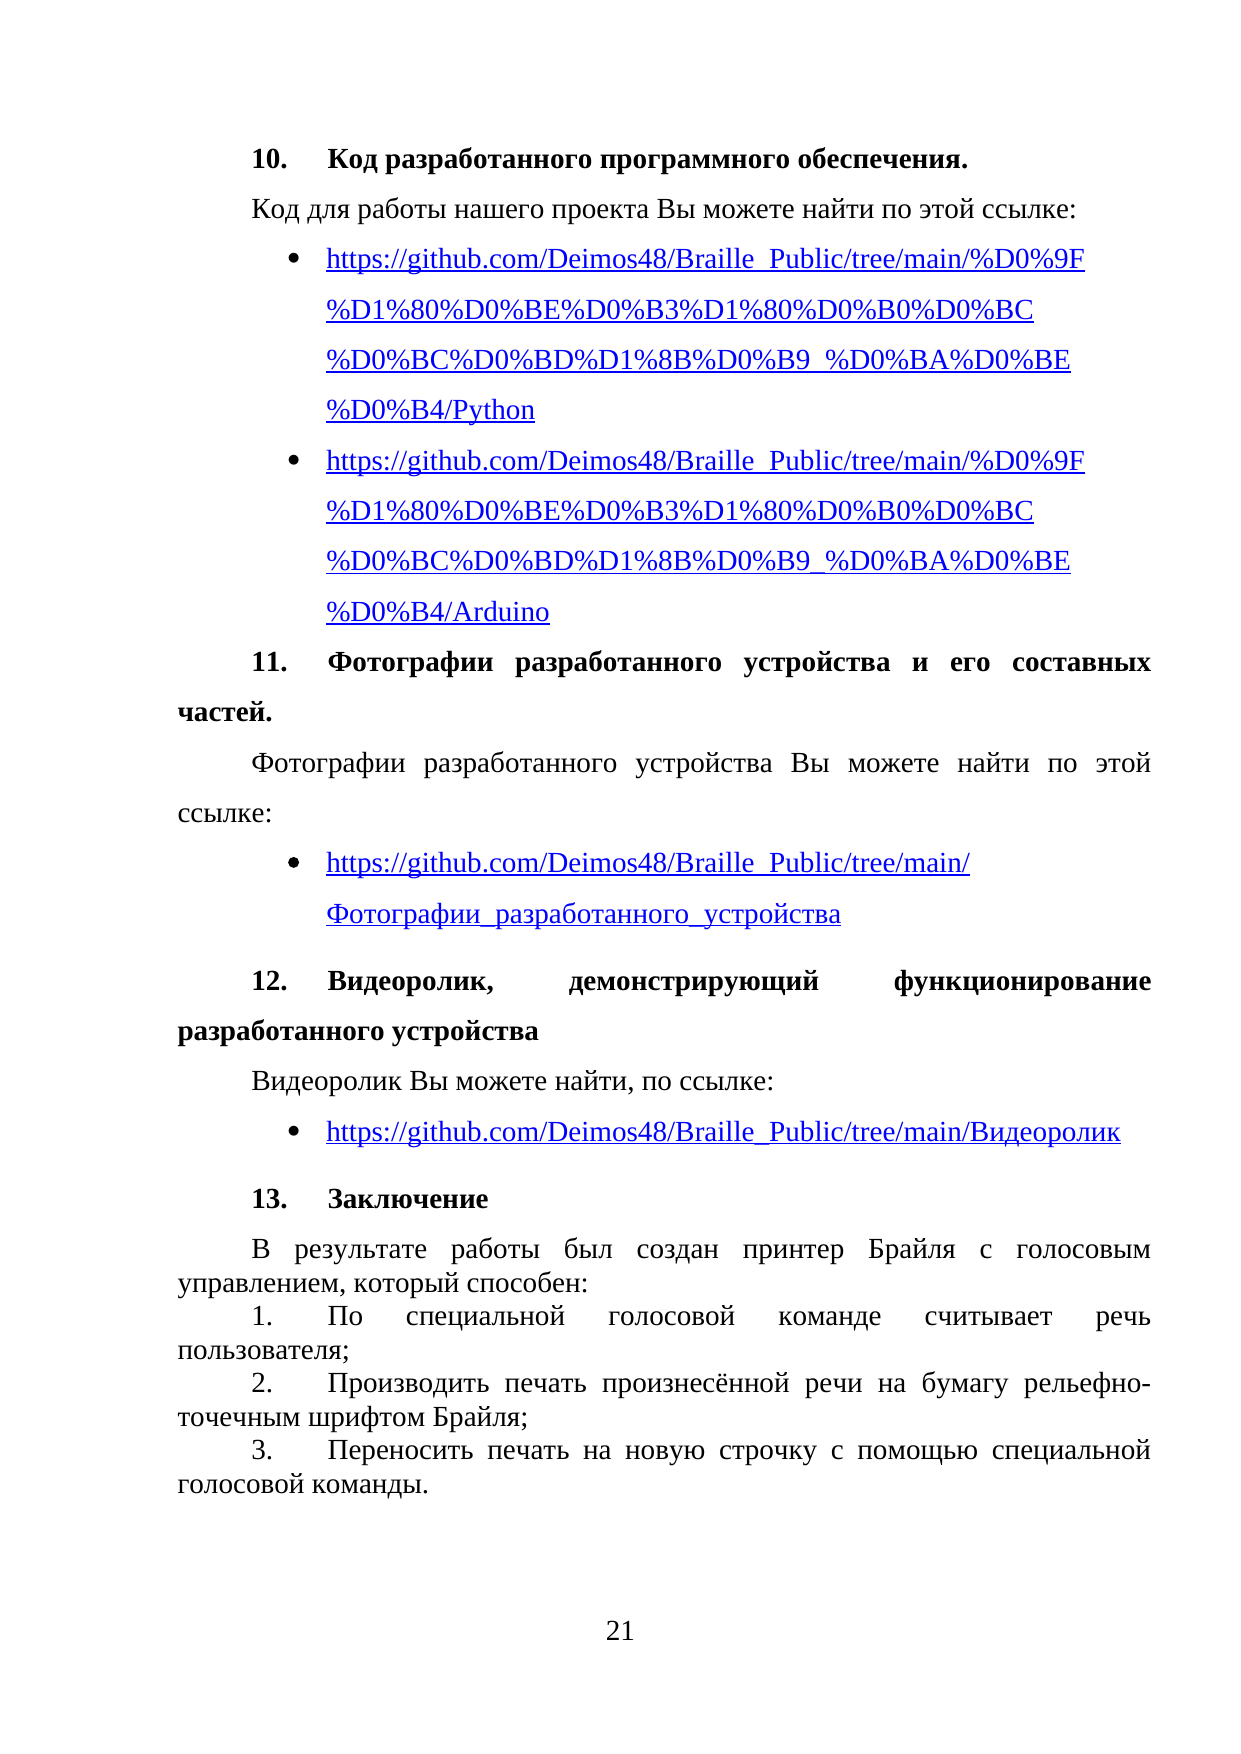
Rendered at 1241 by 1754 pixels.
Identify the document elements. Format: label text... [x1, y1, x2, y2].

text Фотографии разработанного устройства и его составных частей. [177, 644, 1152, 728]
list https://github.com/Deimos48/Braille_Public/tree/main/%D0%9F%D1%80%D0%BE%D0%B3%D1%80%D0%B0%D0%BC%D0%BC%D0%BD%D1%8B%D0%B9_%D0%BA%D0%BE%D0%B4/Python [288, 241, 1152, 426]
list https://github.com/Deimos48/Braille_Public/tree/main/%D0%9F%D1%80%D0%BE%D0%B3%D1%80%D0%B0%D0%BC%D0%BC%D0%BD%D1%8B%D0%B9_%D0%BA%D0%BE%D0%B4/Arduino [288, 443, 1152, 627]
text Видеоролик, демонстрирующий функционирование разработанного устройства [177, 963, 1152, 1047]
list По специальной голосовой команде считывает речь пользователя; [177, 1298, 1152, 1365]
text Видеоролик Вы можете найти, по ссылке: [177, 1063, 1152, 1097]
text В результате работы был создан принтер Брайля с голосовым управлением, который способен: [177, 1231, 1152, 1298]
text Заключение [177, 1181, 1152, 1214]
list https://github.com/Deimos48/Braille_Public/tree/main/Видеоролик [288, 1114, 1152, 1147]
list Переносить печать на новую строчку с помощью специальной голосовой команды. [177, 1432, 1152, 1499]
text Код разработанного программного обеспечения. [177, 141, 1152, 174]
text Код для работы нашего проекта Вы можете найти по этой ссылке: [177, 191, 1152, 225]
text Фотографии разработанного устройства Вы можете найти по этой ссылке: [177, 745, 1152, 829]
list Производить печать произнесённой речи на бумагу рельефно-точечным шрифтом Брайля; [177, 1365, 1152, 1432]
list https://github.com/Deimos48/Braille_Public/tree/main/Фотографии_разработанного_устройства [288, 845, 1152, 929]
